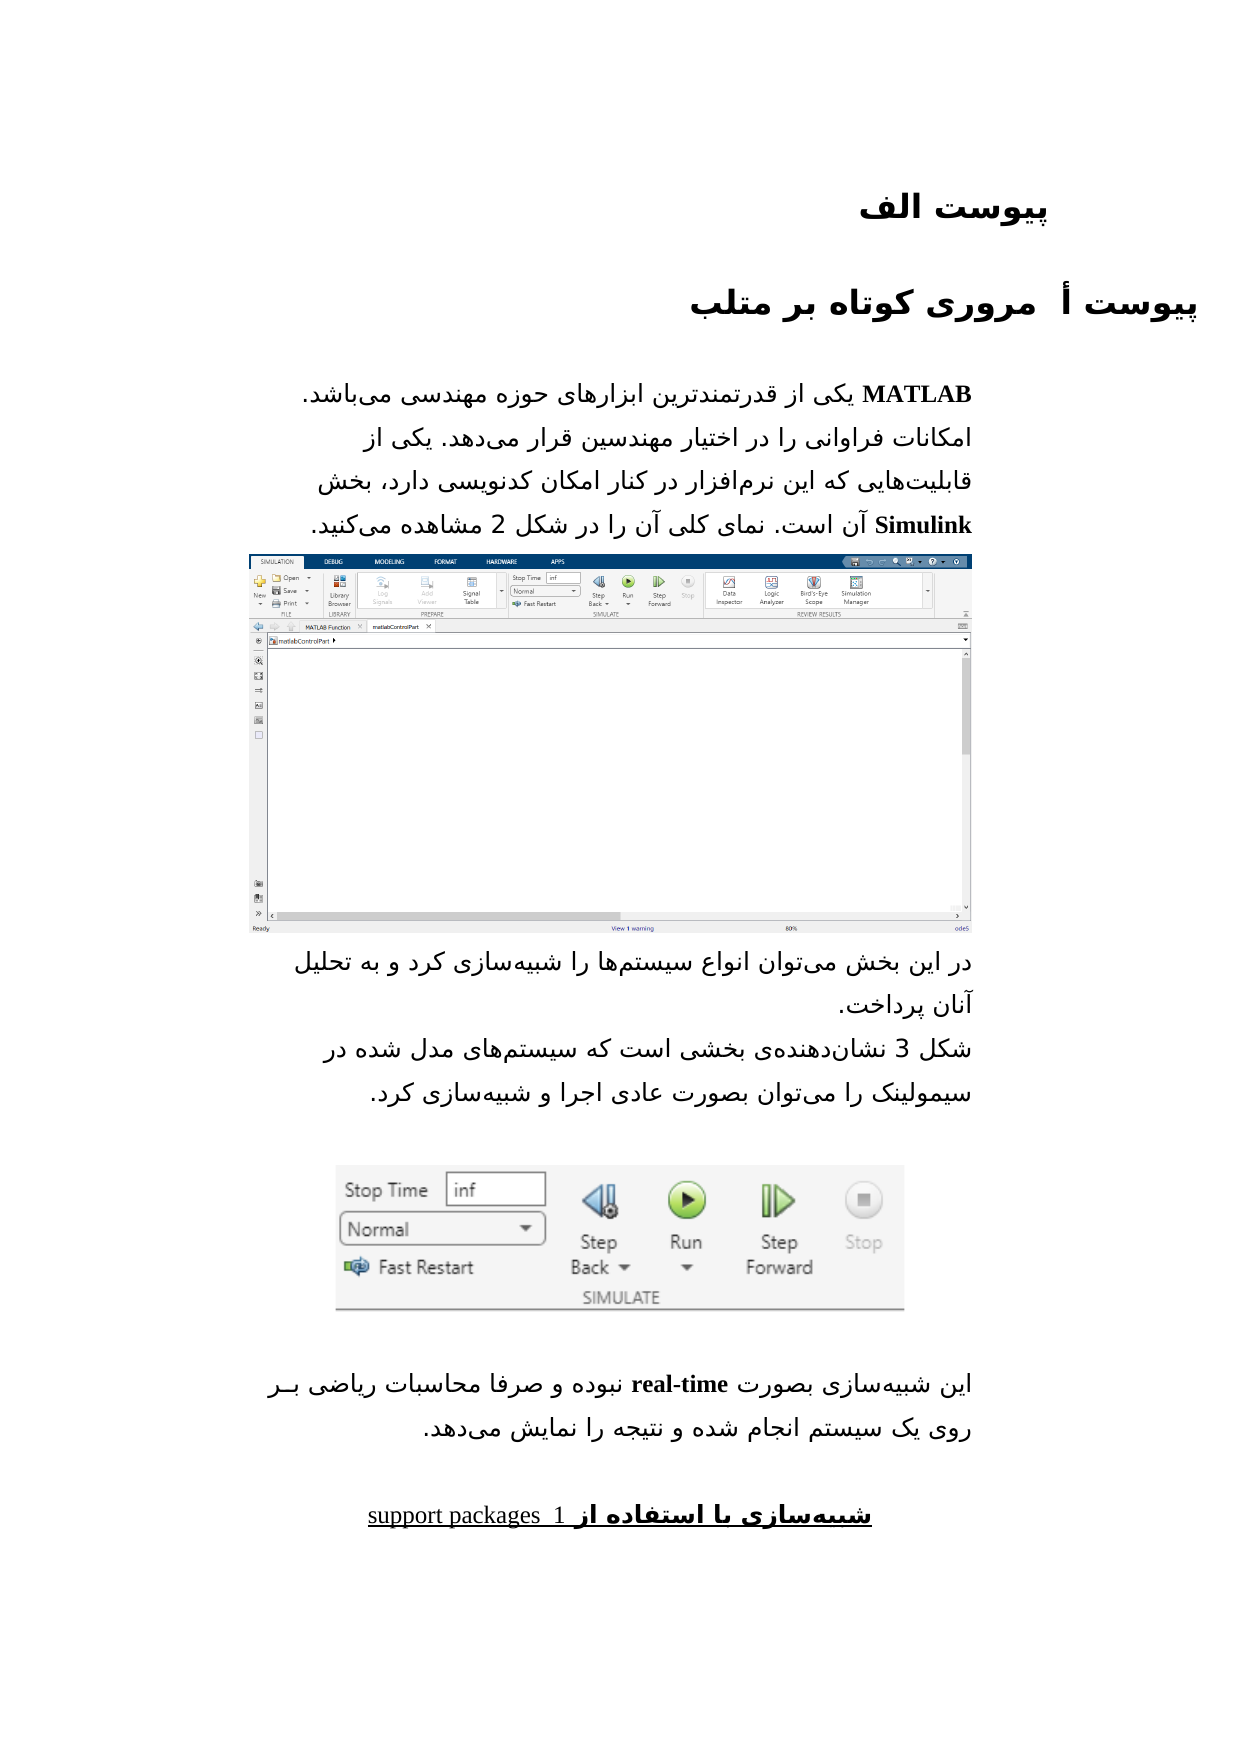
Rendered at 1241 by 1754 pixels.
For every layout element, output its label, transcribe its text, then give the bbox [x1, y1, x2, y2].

text MATLAB یکی از قدرتمندترین ابزارهای حوزه مهندسی می‌باشد. امکانات فراوانی را در اختیار مهندسین قرار می‌دهد. یکی از قابلیت‌هایی که این نرم‌افزار در کنار امکان کدنویسی دارد، بخش Simulink آن است. نمای کلی آن را در شکل 2 مشاهده می‌کنید. [268, 379, 972, 539]
text این شبیه‌سازی بصورت real-time نبوده و صرفا محاسبات ریاضی بر روی یک سیستم انجام شده و نتیجه را نمایش می‌دهد. [268, 1369, 972, 1442]
text شبیه‌سازی با استفاده از support packages 1 [268, 1500, 972, 1529]
picture [249, 554, 972, 933]
title پیوست الف [150, 187, 1090, 226]
text در این بخش می‌توان انواع سیستم‌ها را شبیه‌سازی کرد و به تحلیل آنان پرداخت. [268, 947, 972, 1020]
picture [335, 1165, 905, 1312]
text مروری کوتاه بر متلب [150, 283, 1049, 322]
text شکل 3 نشان‌دهنده‌ی بخشی است که سیستم‌های مدل شده در سیمولینک را می‌توان بصورت عادی اجرا و شبیه‌سازی کرد. [268, 1034, 972, 1107]
